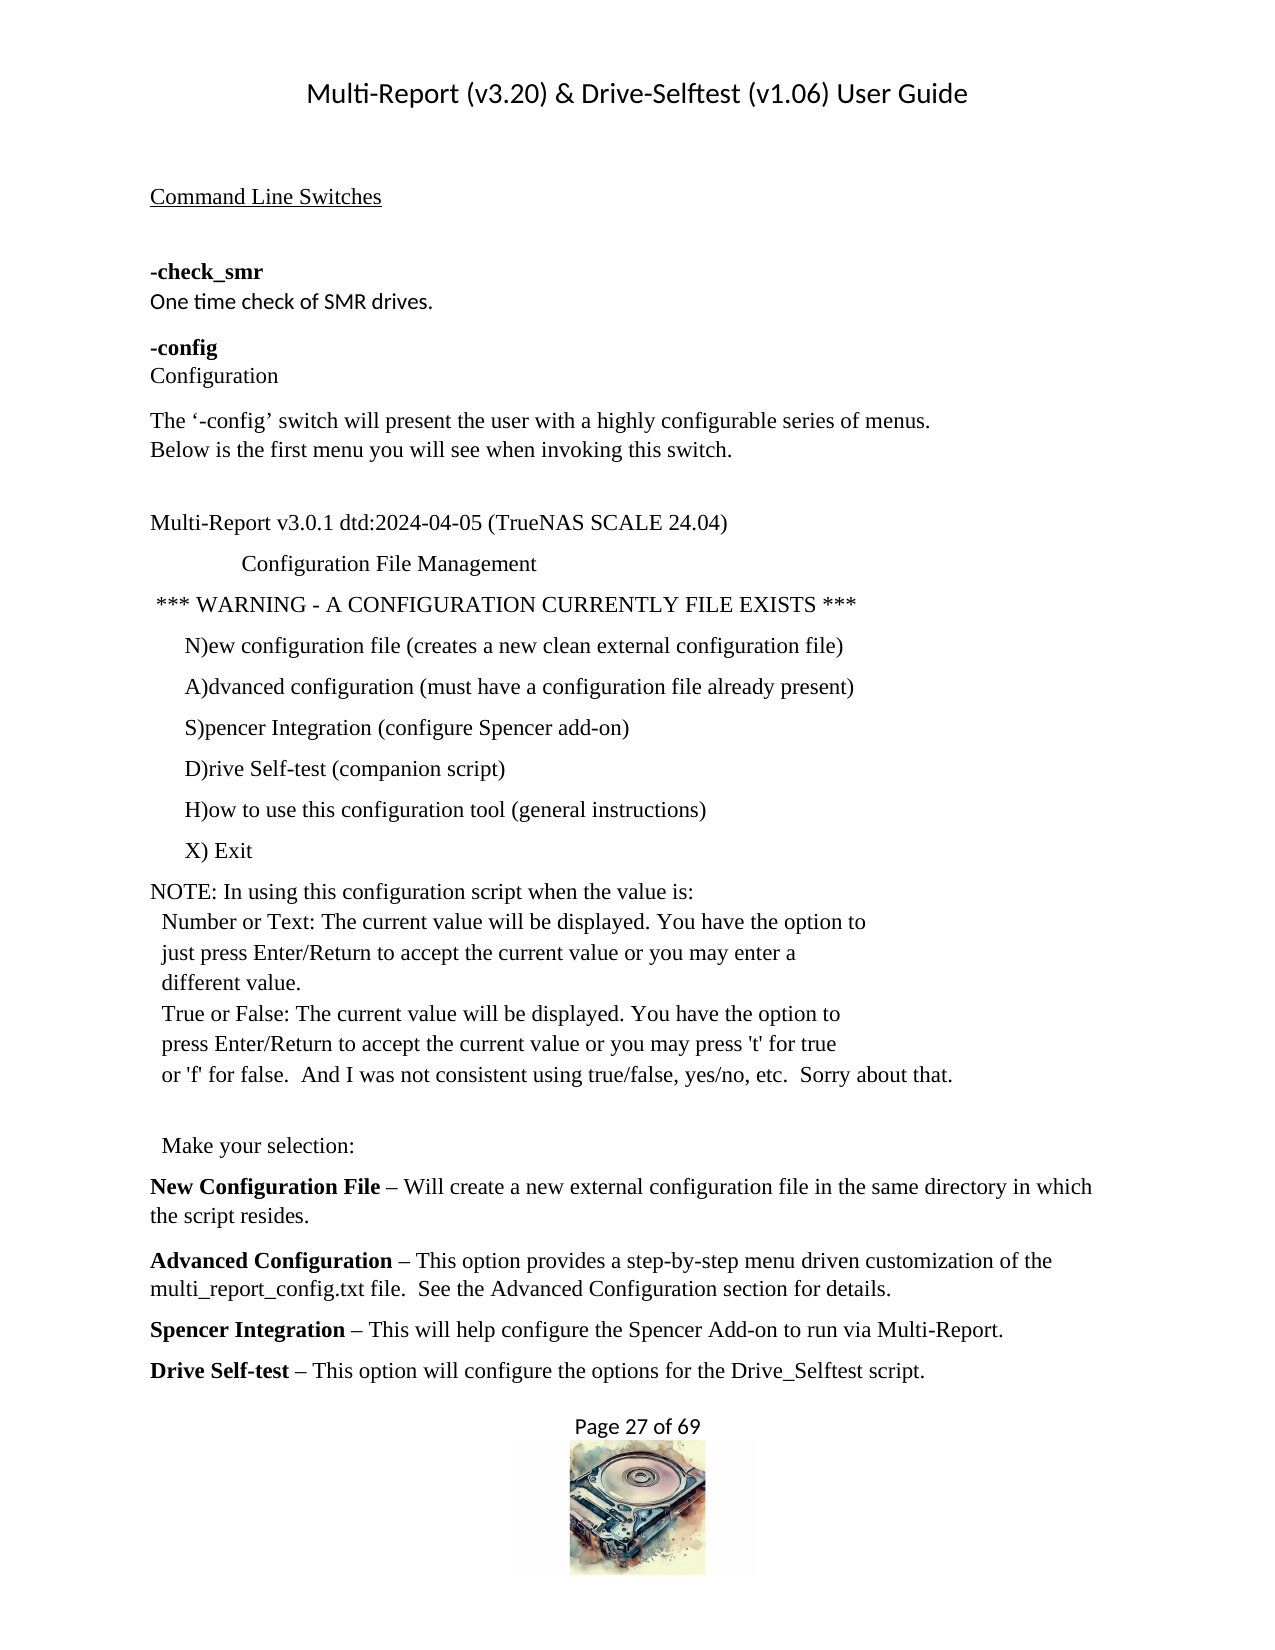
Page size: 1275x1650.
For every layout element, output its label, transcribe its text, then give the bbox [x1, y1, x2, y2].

text Make your selection: [150, 1132, 1125, 1159]
text different value. [150, 969, 1125, 996]
text True or False: The current value will be displayed. You have the option to [150, 1000, 1125, 1026]
text D)rive Self-test (companion script) [150, 755, 1125, 781]
picture [517, 1440, 758, 1575]
text *** WARNING - A CONFIGURATION CURRENTLY FILE EXISTS *** [150, 591, 1125, 617]
subtitle Command Line Switches [150, 183, 1125, 209]
text A)dvanced configuration (must have a configuration file already present) [150, 673, 1125, 699]
text S)pencer Integration (configure Spencer add-on) [150, 714, 1125, 740]
text or 'f' for false. And I was not consistent using true/false, yes/no, etc. Sorry about that. [150, 1061, 1125, 1087]
text The ‘-config’ switch will present the user with a highly configurable series of menus. [150, 407, 1125, 434]
text Spencer Integration – This will help configure the Spencer Add-on to run via Multi-Report. [150, 1316, 1125, 1342]
text NOTE: In using this configuration script when the value is: [150, 878, 1125, 904]
text Configuration [150, 362, 1125, 388]
text N)ew configuration file (creates a new clean external configuration file) [150, 632, 1125, 658]
text X) Exit [150, 837, 1125, 863]
text Advanced Configuration – This option provides a step-by-step menu driven customization of the multi_report_config.txt file. See the Advanced Configuration section for details. [150, 1247, 1125, 1302]
text Number or Text: The current value will be displayed. You have the option to [150, 908, 1125, 934]
text Multi-Report v3.0.1 dtd:2024-04-05 (TrueNAS SCALE 24.04) [150, 509, 1125, 536]
text press Enter/Return to accept the current value or you may press 't' for true [150, 1030, 1125, 1057]
text Below is the first menu you will see when invoking this switch. [150, 436, 1125, 462]
text Configuration File Management [150, 550, 1125, 577]
text just press Enter/Return to accept the current value or you may enter a [150, 939, 1125, 965]
text Drive Self-test – This option will configure the options for the Drive_Selftest script. [150, 1357, 1125, 1383]
text H)ow to use this configuration tool (general instructions) [150, 796, 1125, 822]
text One time check of SMR drives. [150, 287, 1125, 315]
subtitle -check_smr [150, 258, 1125, 285]
subtitle -config [150, 334, 1125, 360]
text New Configuration File – Will create a new external configuration file in the same directory in which the script resides. [150, 1173, 1125, 1228]
